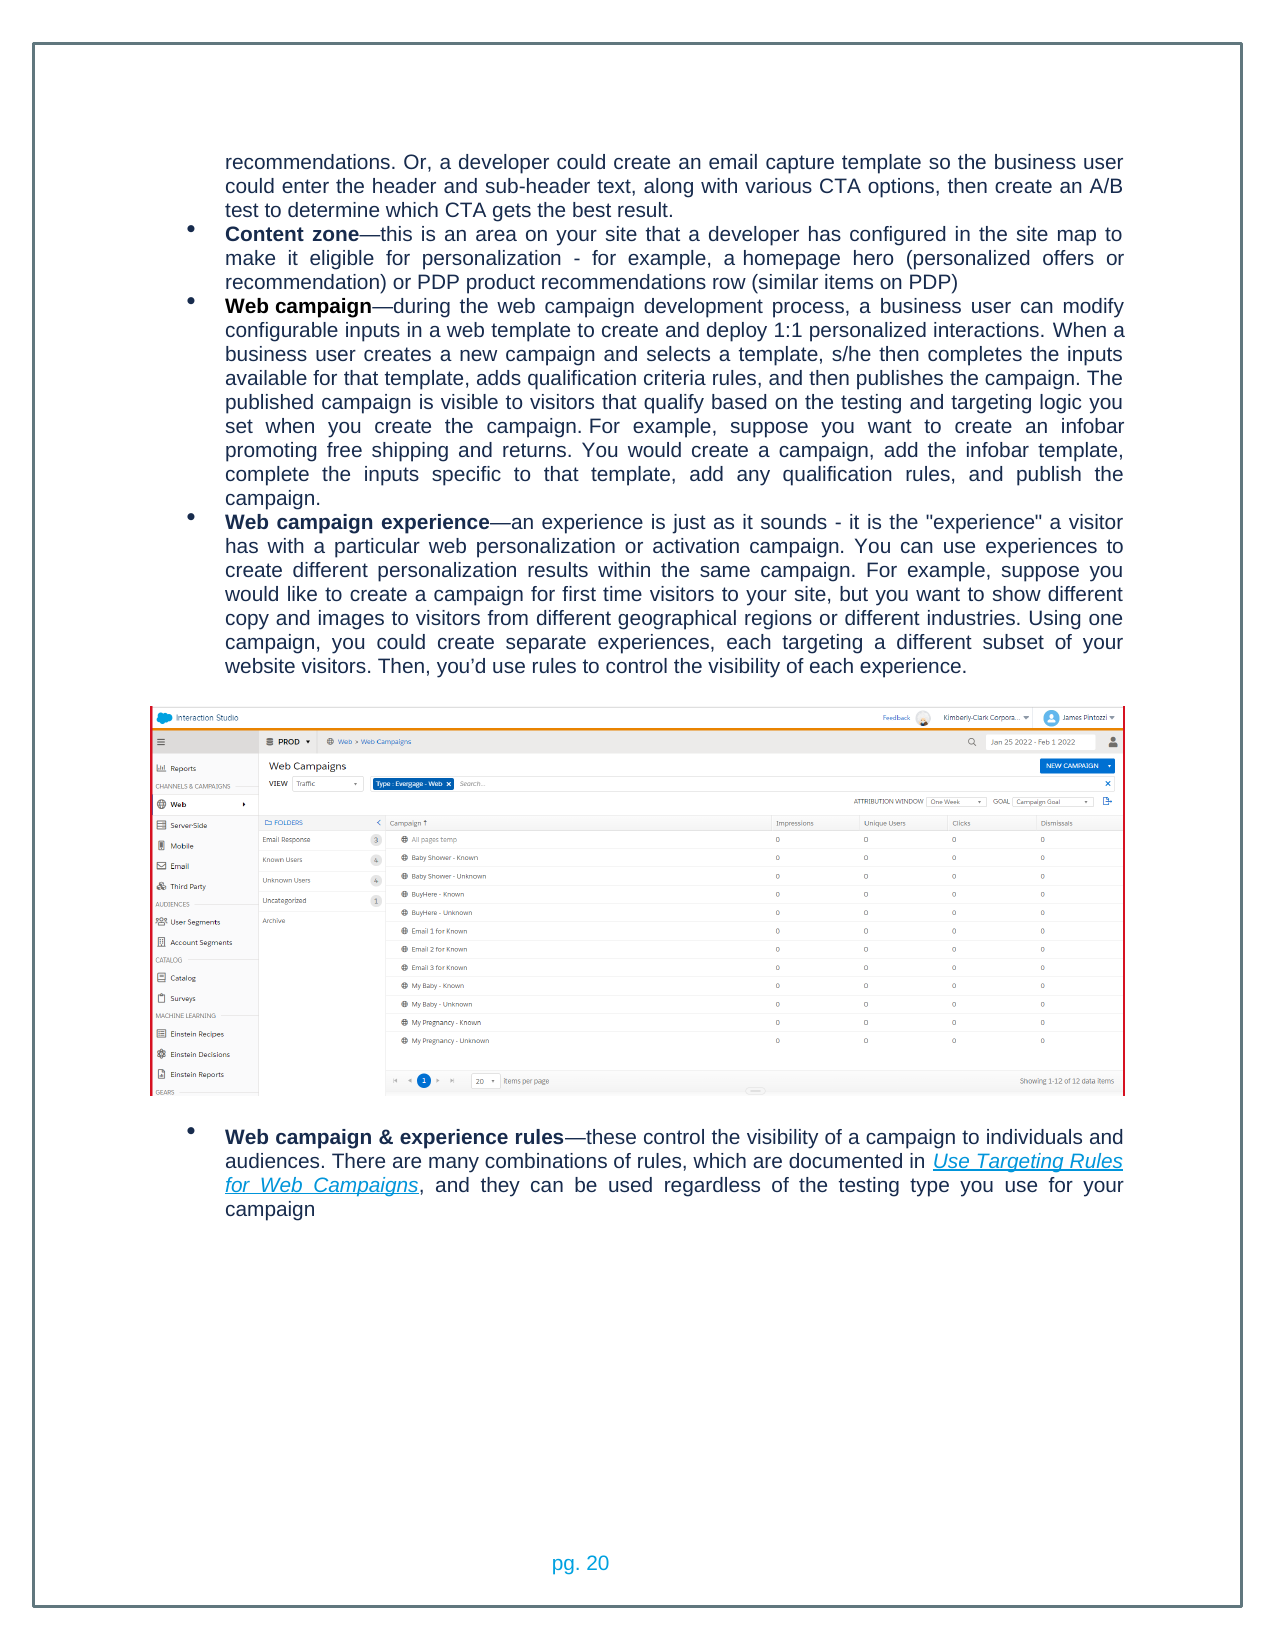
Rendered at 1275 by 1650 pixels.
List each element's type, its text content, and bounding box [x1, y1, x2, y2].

picture [150, 706, 1125, 1096]
list Web campaign—during the web campaign development process, a business user can modify configurable inputs in a web template to create and deploy 1:1 personalized interactions. When a business user creates a new campaign and selects a template, s/he then completes the inputs available for that template, adds qualification criteria rules, and then publishes the campaign. The published campaign is visible to visitors that qualify based on the testing and targeting logic you set when you create the campaign. For example, suppose you want to create an infobar promoting free shipping and returns. You would create a campaign, add the infobar template, complete the inputs specific to that template, add any qualification rules, and publish the campaign. [187, 294, 1125, 509]
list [187, 150, 1125, 222]
list Content zone—this is an area on your site that a developer has configured in the site map to make it eligible for personalization - for example, a homepage hero (personalized offers or recommendation) or PDP product recommendations row (similar items on PDP) [187, 222, 1125, 294]
list Web campaign experience—an experience is just as it sounds - it is the "experience" a visitor has with a particular web personalization or activation campaign. You can use experiences to create different personalization results within the same campaign. For example, suppose you would like to create a campaign for first time visitors to your site, but you want to show different copy and images to visitors from different geographical regions or different industries. Using one campaign, you could create separate experiences, each targeting a different subset of your website visitors. Then, you’d use rules to control the visibility of each experience. [187, 509, 1125, 677]
list Web campaign & experience rules—these control the visibility of a campaign to individuals and audiences. There are many combinations of rules, which are documented in Use Targeting Rules for Web Campaigns, and they can be used regardless of the testing type you use for your campaign [187, 1124, 1125, 1220]
